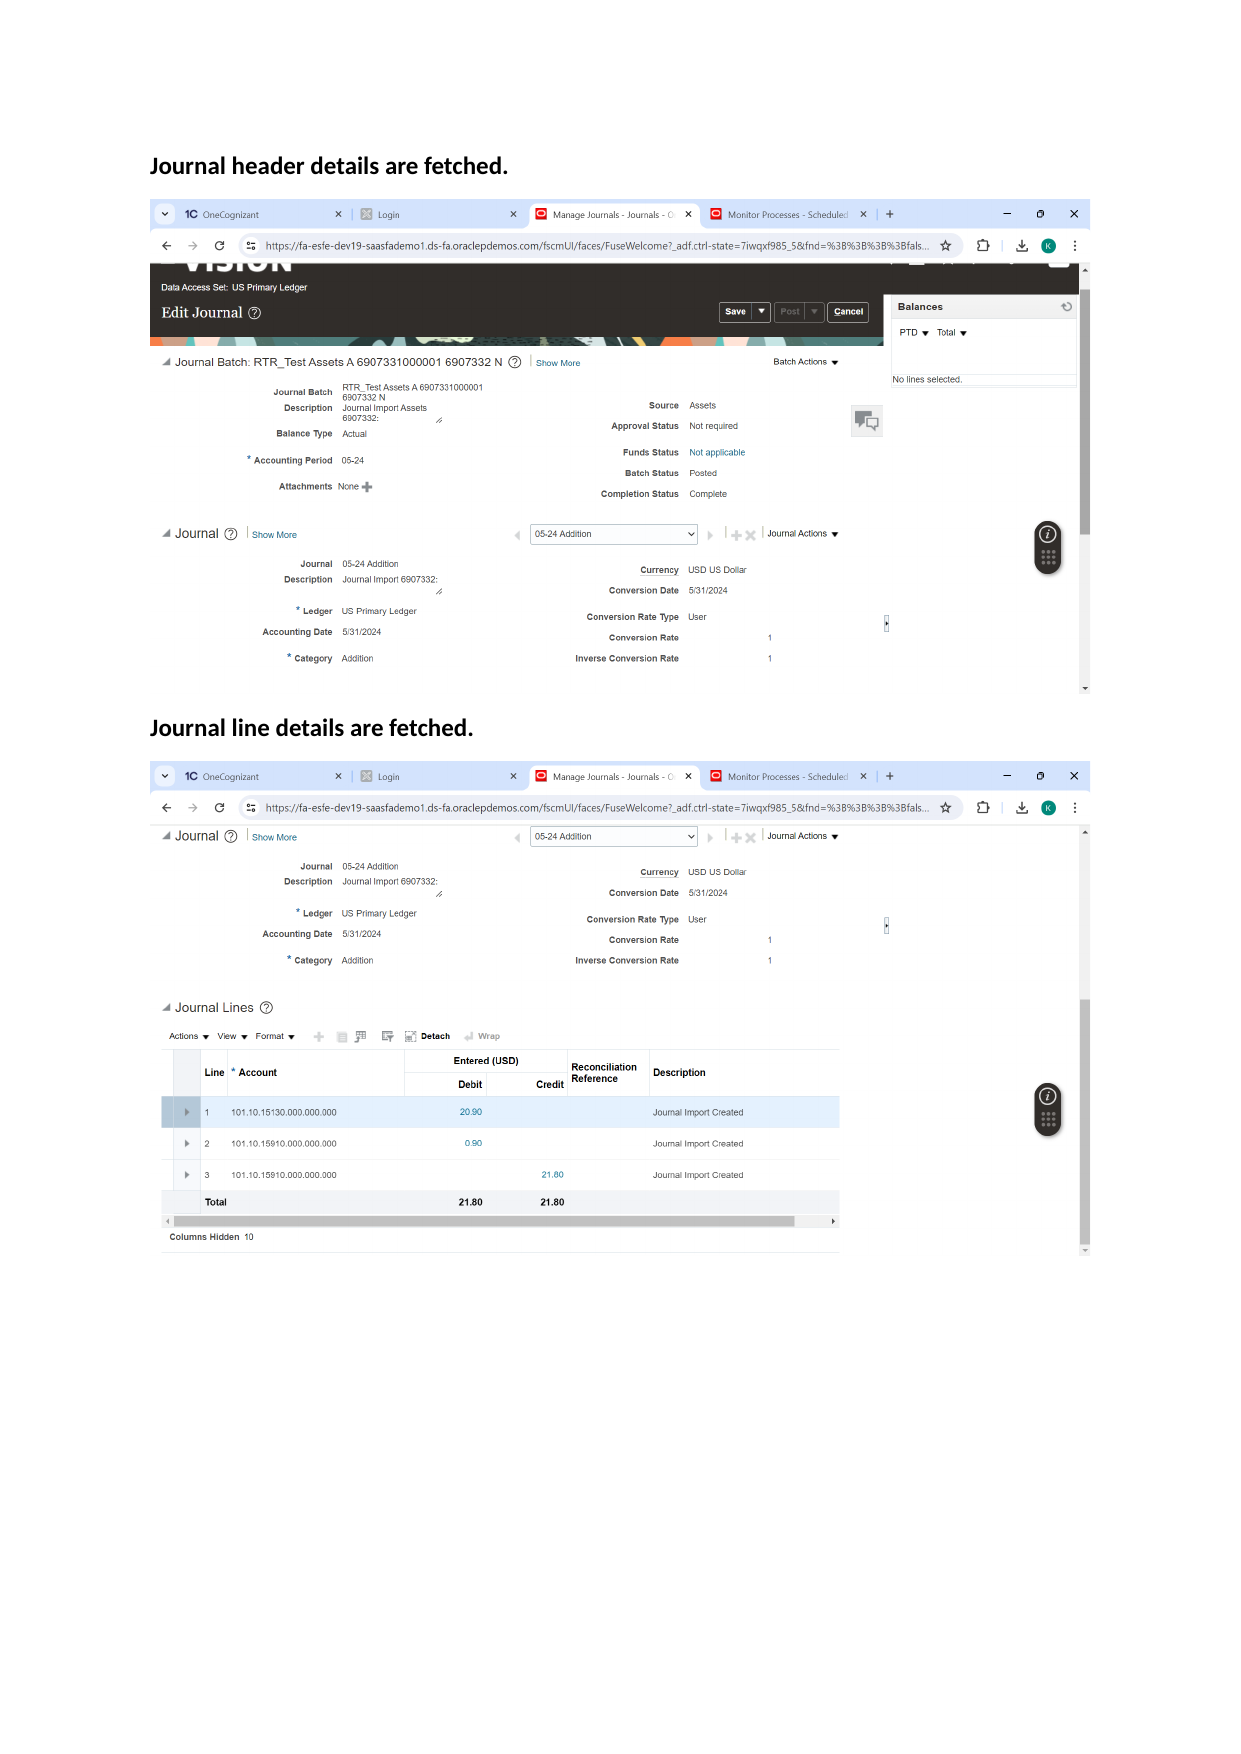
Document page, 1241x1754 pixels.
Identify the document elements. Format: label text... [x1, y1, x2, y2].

text Journal line details are fetched. [150, 712, 1090, 743]
text Journal header details are fetched. [150, 150, 1090, 181]
picture [150, 199, 1091, 694]
picture [150, 761, 1091, 1256]
